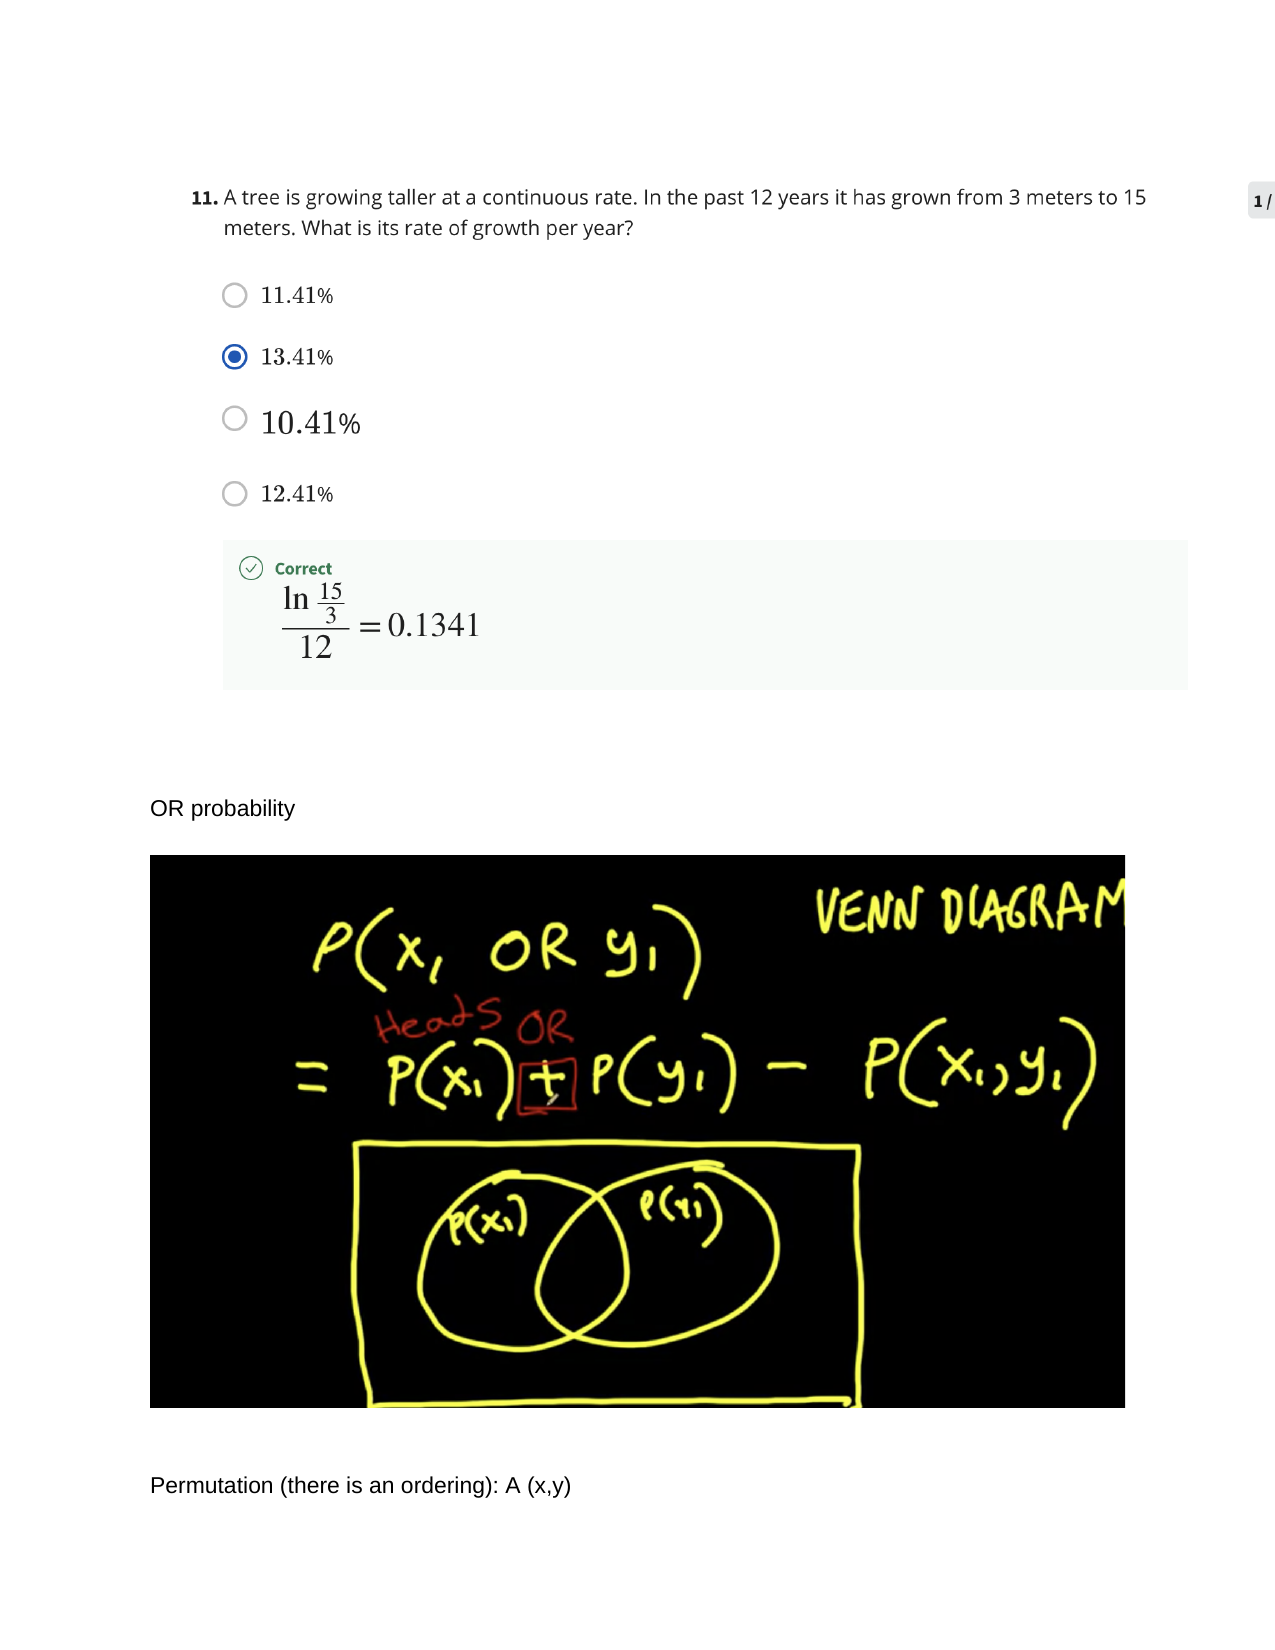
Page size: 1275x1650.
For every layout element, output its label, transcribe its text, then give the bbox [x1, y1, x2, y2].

text Permutation (there is an ordering): A (x,y) [150, 1472, 1125, 1498]
picture [150, 150, 1275, 701]
text OR probability [150, 795, 1125, 822]
picture [150, 855, 1125, 1408]
